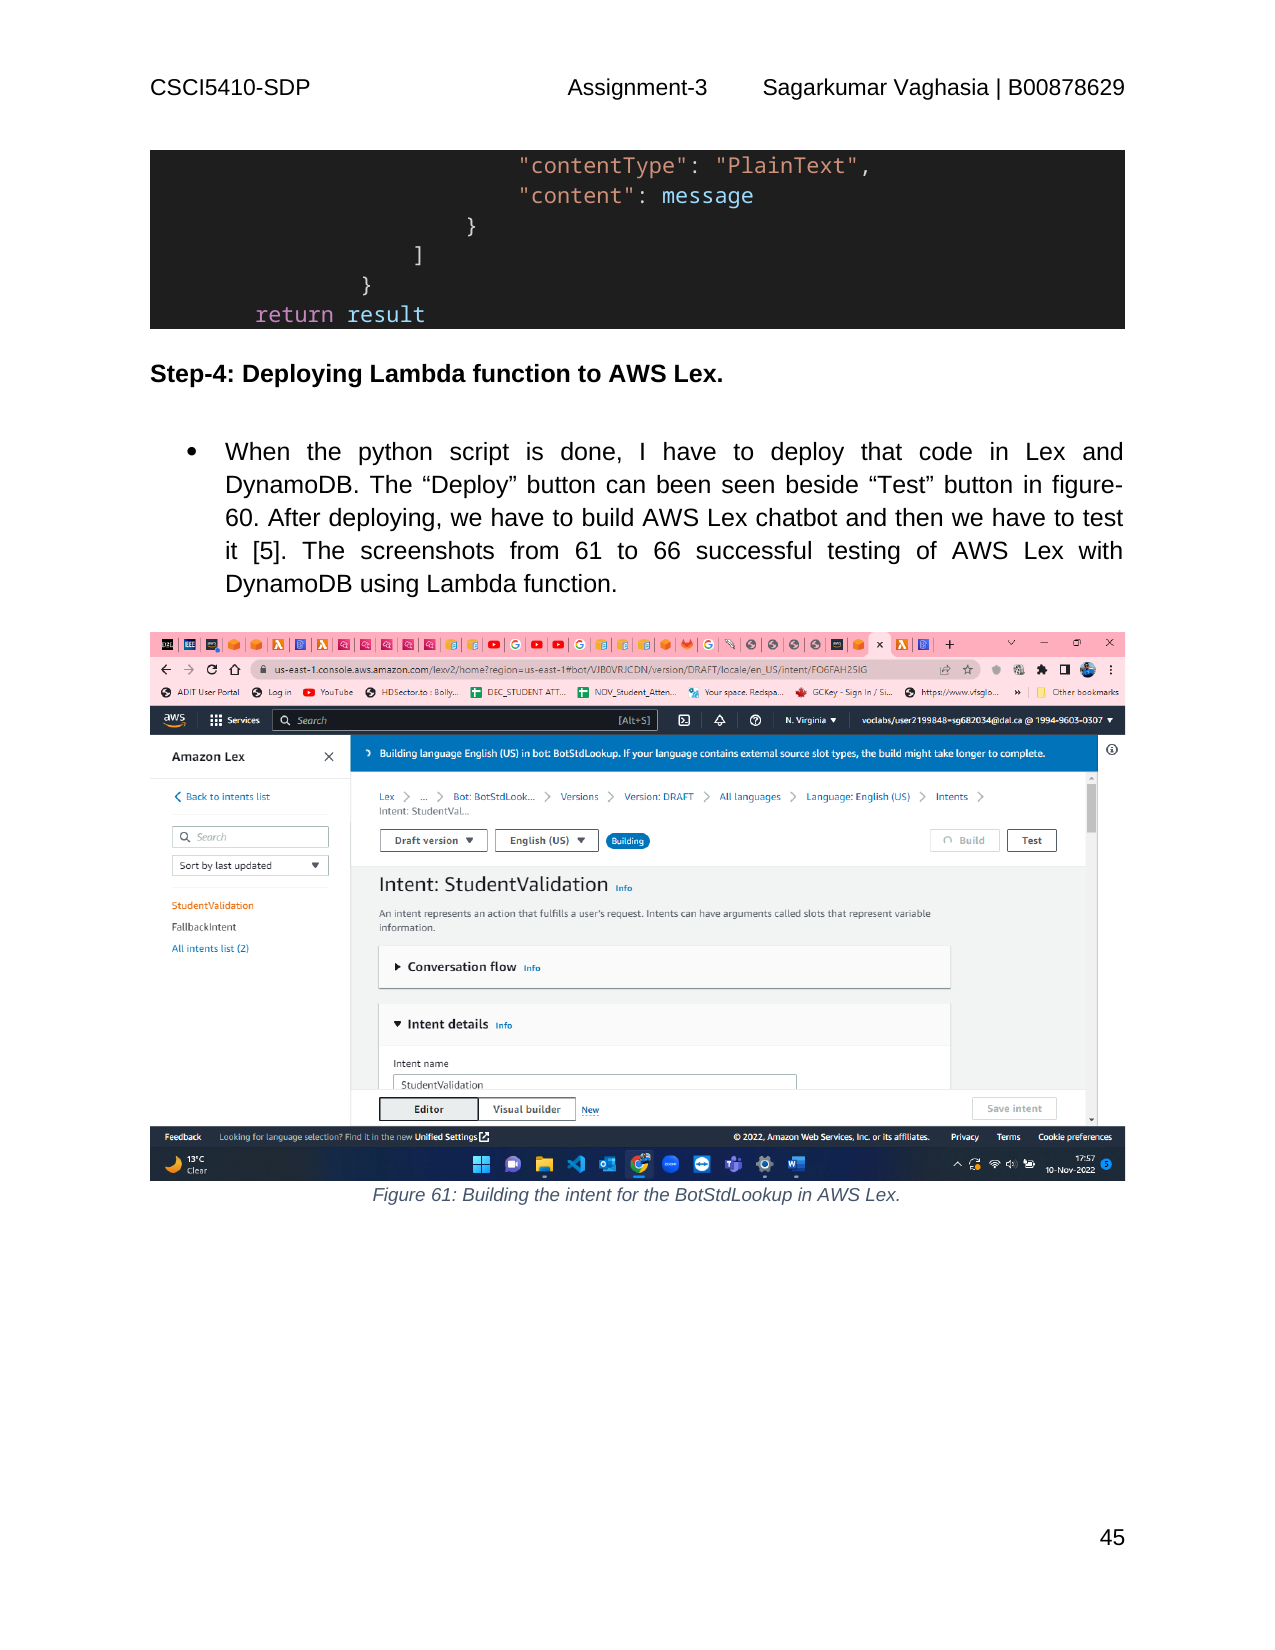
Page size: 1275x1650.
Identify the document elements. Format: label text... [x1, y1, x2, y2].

picture [150, 632, 1125, 1181]
text return result [150, 299, 1125, 329]
text } [150, 209, 1125, 239]
list When the python script is done, I have to deploy that code in Lex and DynamoDB. The “Deploy” button can been seen beside “Test” button in figure-60. After deploying, we have to build AWS Lex chatbot and then we have to test it [5]. The screenshots from 61 to 66 successful testing of AWS Lex with DynamoDB using Lambda function. [187, 437, 1125, 598]
text } [150, 269, 1125, 299]
text "content": message [150, 180, 1125, 209]
text "contentType": "PlainText", [150, 150, 1125, 180]
text Step-4: Deploying Lambda function to AWS Lex. [150, 359, 1125, 388]
text ] [150, 239, 1125, 269]
text Figure 61: Building the intent for the BotStdLookup in AWS Lex. [150, 1184, 1125, 1206]
